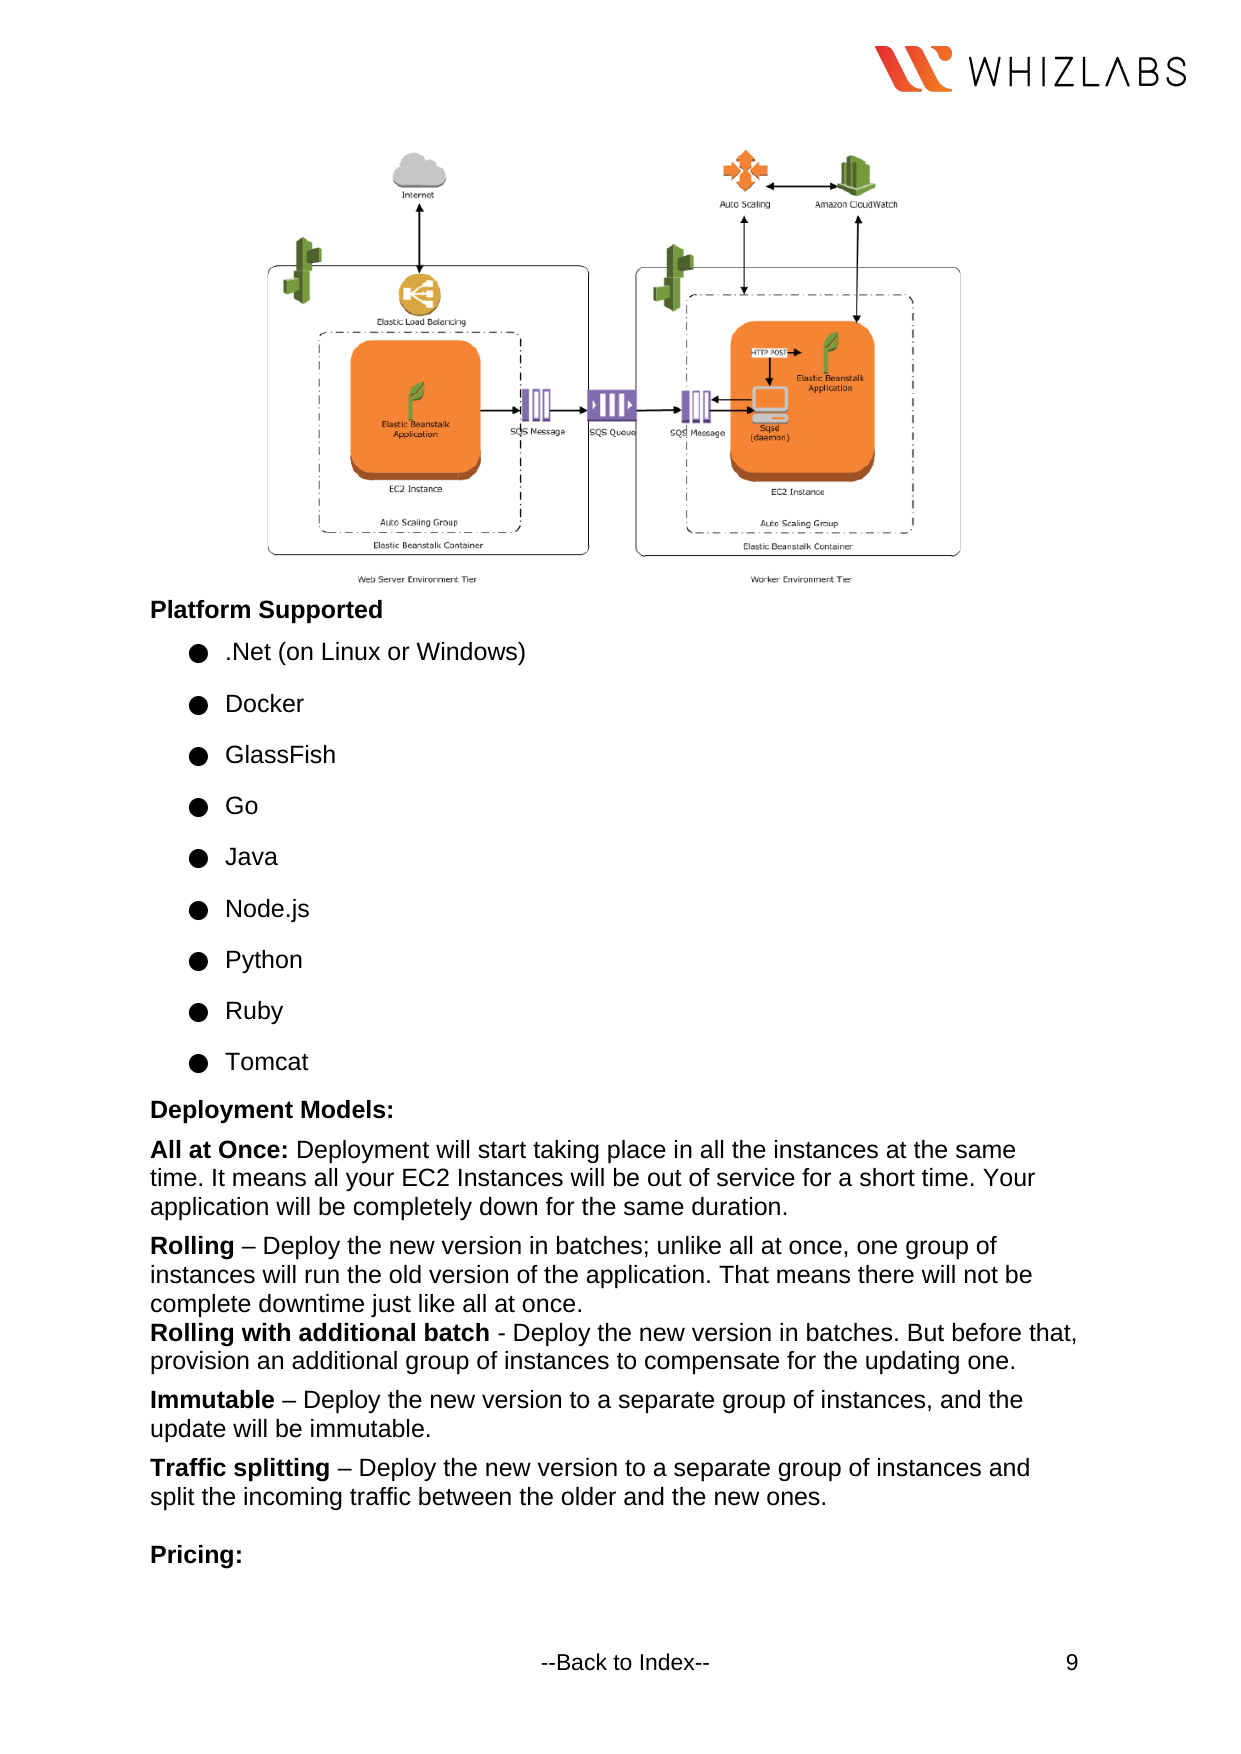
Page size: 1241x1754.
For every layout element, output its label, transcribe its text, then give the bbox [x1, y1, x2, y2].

picture [868, 37, 1191, 99]
list Java [187, 829, 1078, 880]
list .Net (on Linux or Windows) [187, 624, 1078, 675]
picture [267, 150, 961, 585]
text Rolling with additional batch - Deploy the new version in batches. But before that, provision an additional group of instances to compensate for the updating one. [150, 1317, 1078, 1375]
list Tomcat [187, 1034, 1078, 1085]
text Deployment Models: [150, 1095, 1078, 1124]
list Python [187, 931, 1078, 982]
text Traffic splitting – Deploy the new version to a separate group of instances and split the incoming traffic between the older and the new ones. [150, 1453, 1078, 1511]
list Go [187, 777, 1078, 829]
text All at Once: Deployment will start taking place in all the instances at the same time. It means all your EC2 Instances will be out of service for a short time. Your application will be completely down for the same duration. [150, 1134, 1078, 1221]
list Docker [187, 675, 1078, 726]
list GlassFish [187, 726, 1078, 777]
list Node.js [187, 880, 1078, 931]
text Rolling – Deploy the new version in batches; unlike all at once, one group of instances will run the old version of the application. That means there will not be complete downtime just like all at once. [150, 1231, 1078, 1317]
text Platform Supported [150, 595, 1078, 624]
text Pricing: [150, 1539, 1078, 1568]
text Immutable – Deploy the new version to a separate group of instances, and the update will be immutable. [150, 1385, 1078, 1443]
list Ruby [187, 982, 1078, 1034]
